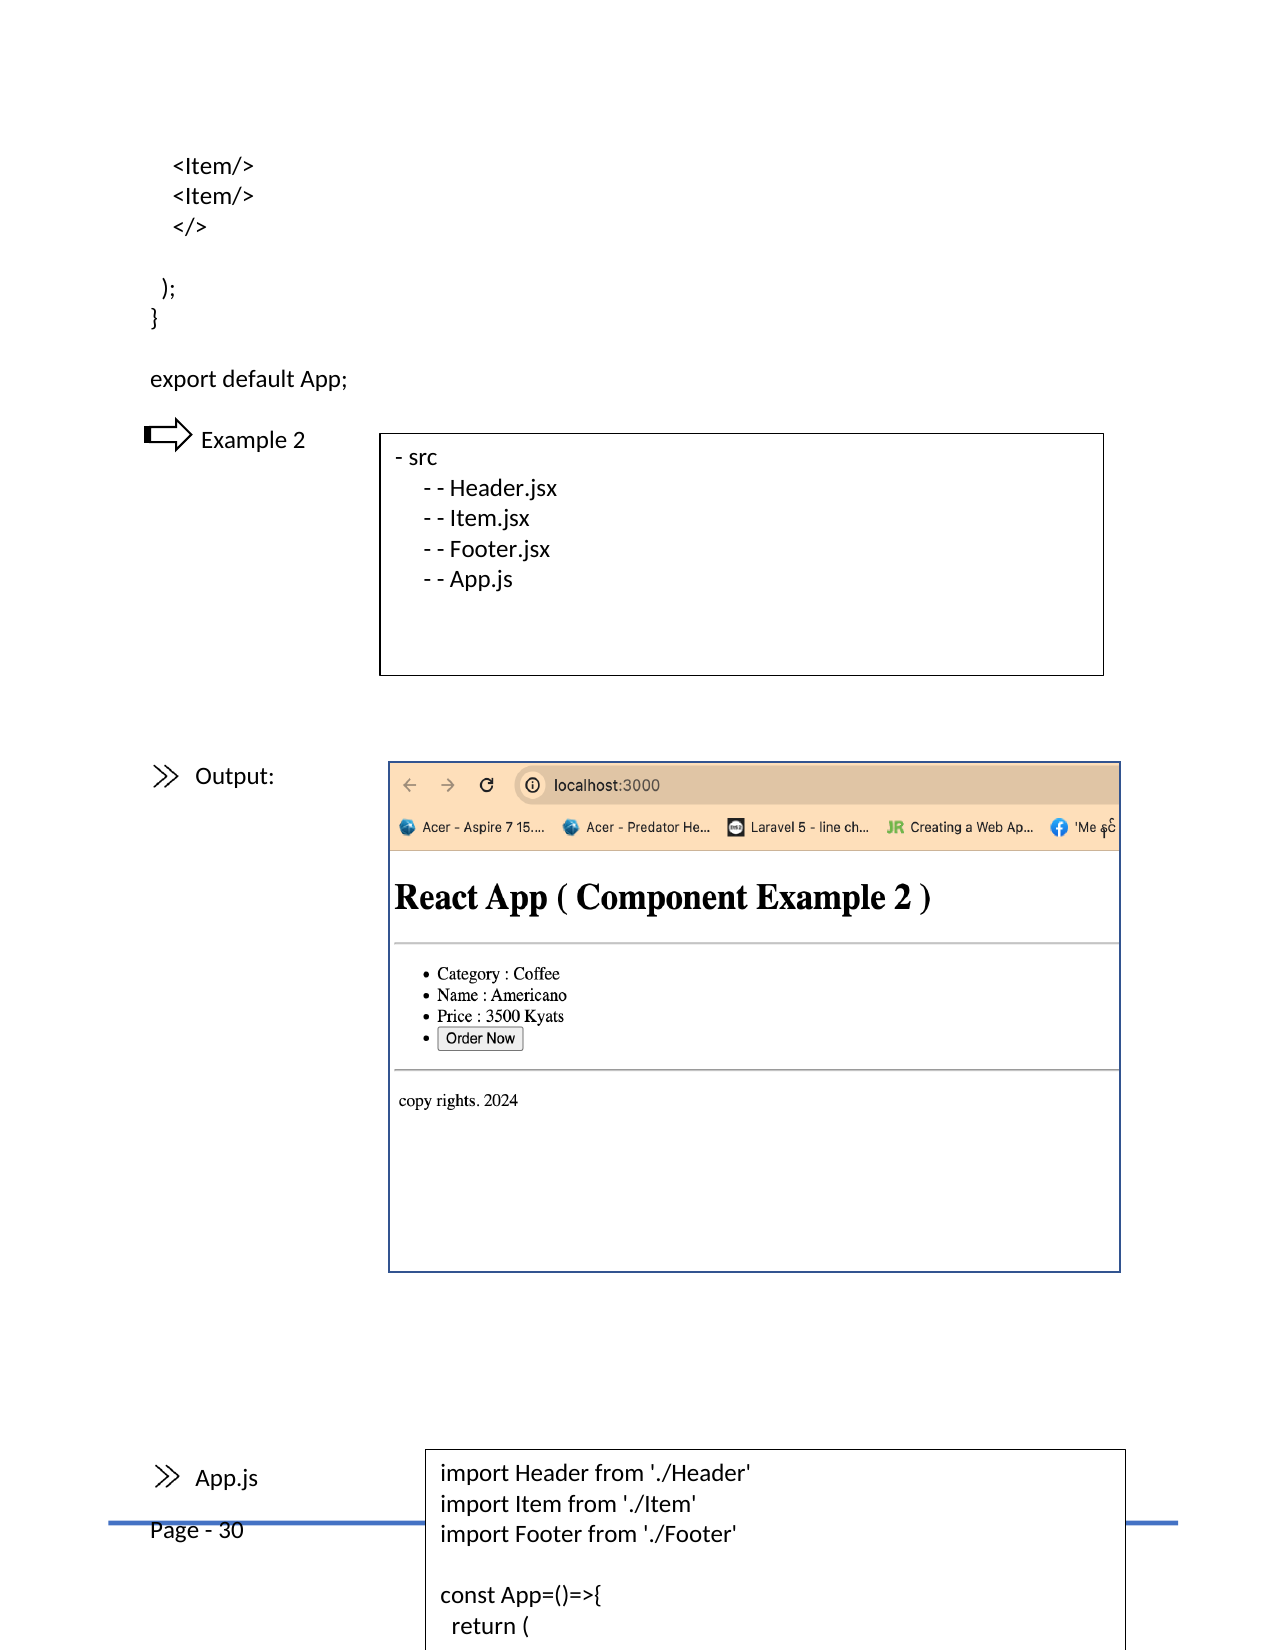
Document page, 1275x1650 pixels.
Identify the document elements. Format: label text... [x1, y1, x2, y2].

text <Item/> [150, 150, 1125, 181]
picture [149, 762, 182, 790]
text export default App; [150, 364, 1125, 394]
picture [151, 1462, 183, 1490]
text ); [150, 272, 1125, 303]
text Example 2 [150, 425, 1125, 455]
picture [390, 763, 1119, 1271]
text <Item/> [150, 181, 1125, 211]
text Output: [150, 760, 1125, 791]
text App.js [150, 1462, 425, 1493]
text </> [150, 211, 1125, 242]
text } [150, 303, 1125, 333]
